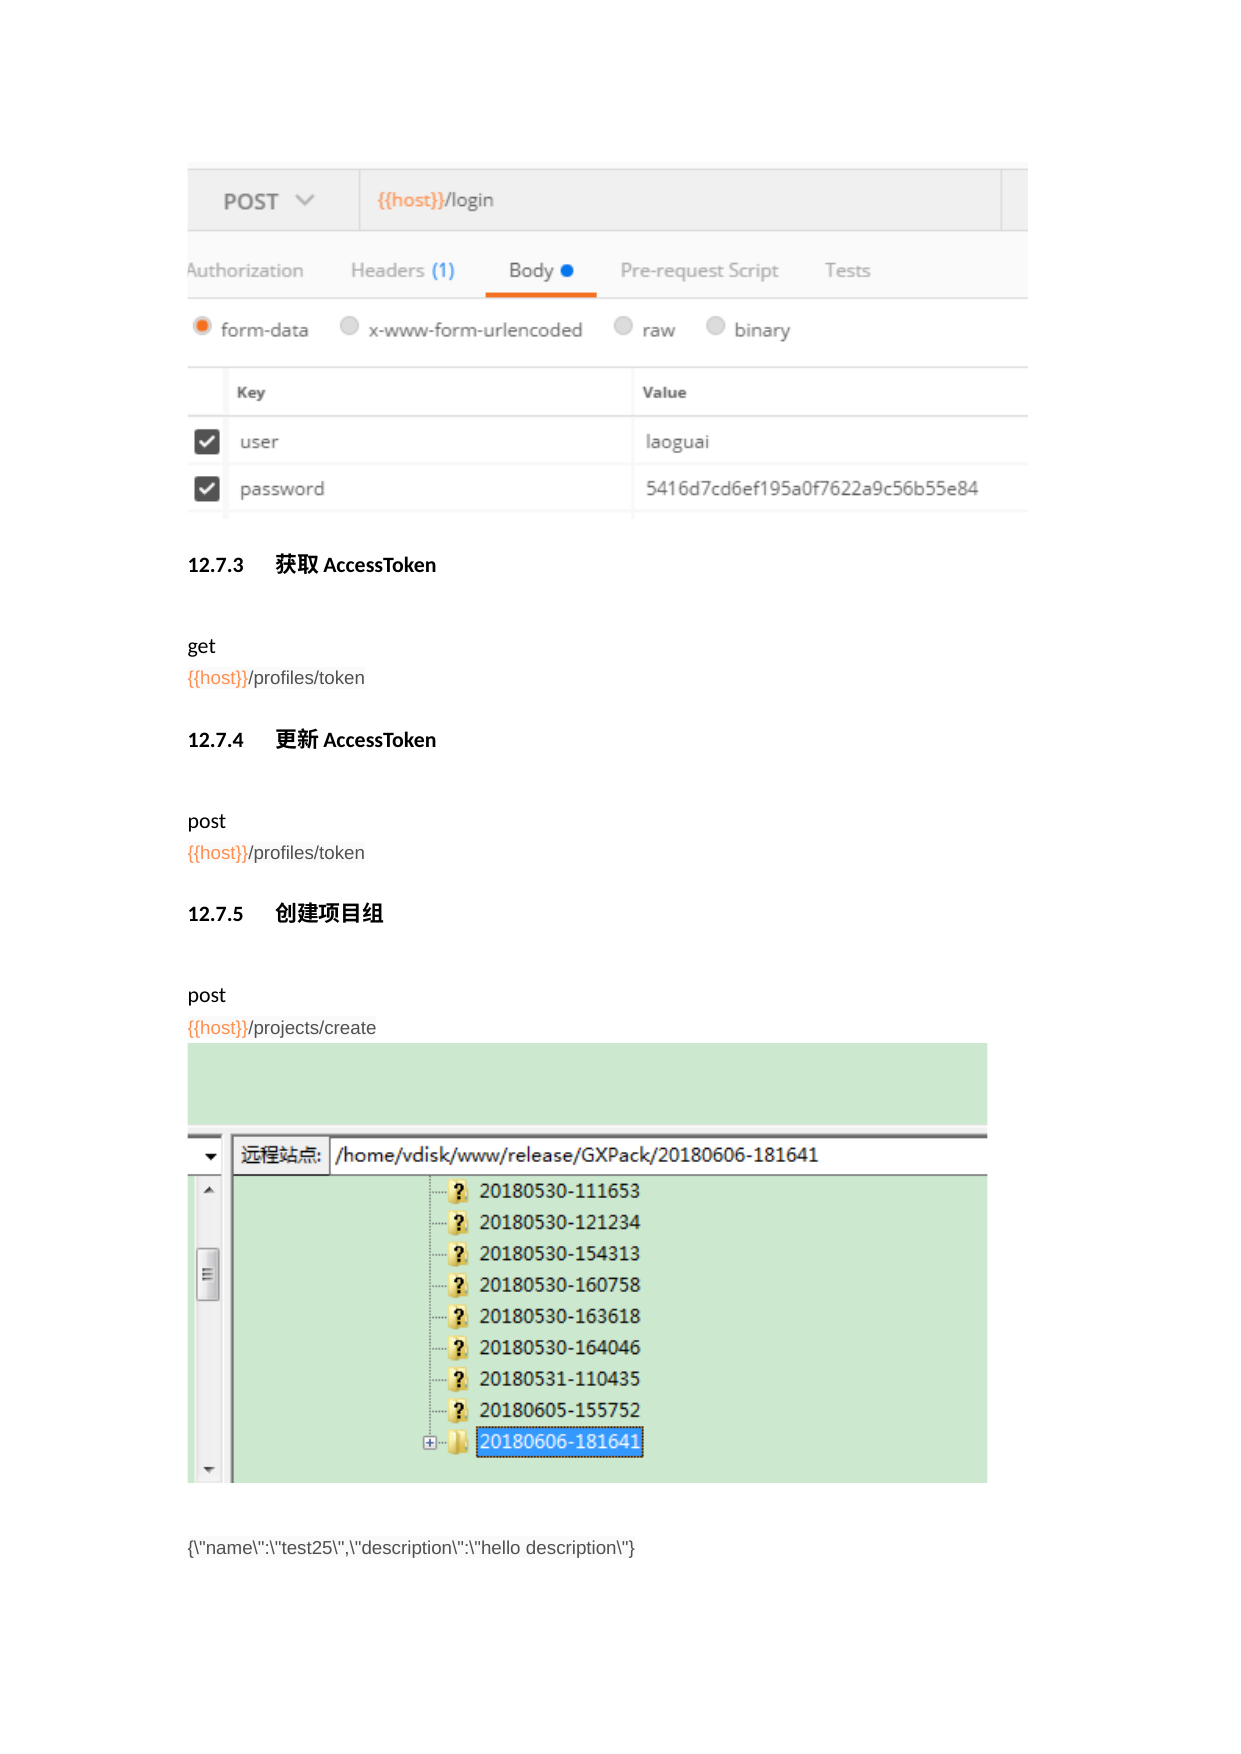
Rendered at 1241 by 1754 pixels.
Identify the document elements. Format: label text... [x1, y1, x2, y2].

text {{host}}/profiles/token [187, 662, 1053, 694]
text {\"name\":\"test25\",\"description\":\"hello description\"} [187, 1531, 1053, 1563]
picture [187, 1043, 988, 1483]
text post [187, 804, 1053, 836]
text {{host}}/projects/create [187, 1011, 1053, 1043]
picture [187, 162, 1028, 519]
subtitle 更新AccessToken [187, 721, 1053, 754]
subtitle 获取AccessToken [187, 547, 1053, 579]
text {{host}}/profiles/token [187, 836, 1053, 869]
subtitle 创建项目组 [187, 896, 1053, 928]
text post [187, 978, 1053, 1011]
text get [187, 629, 1053, 662]
